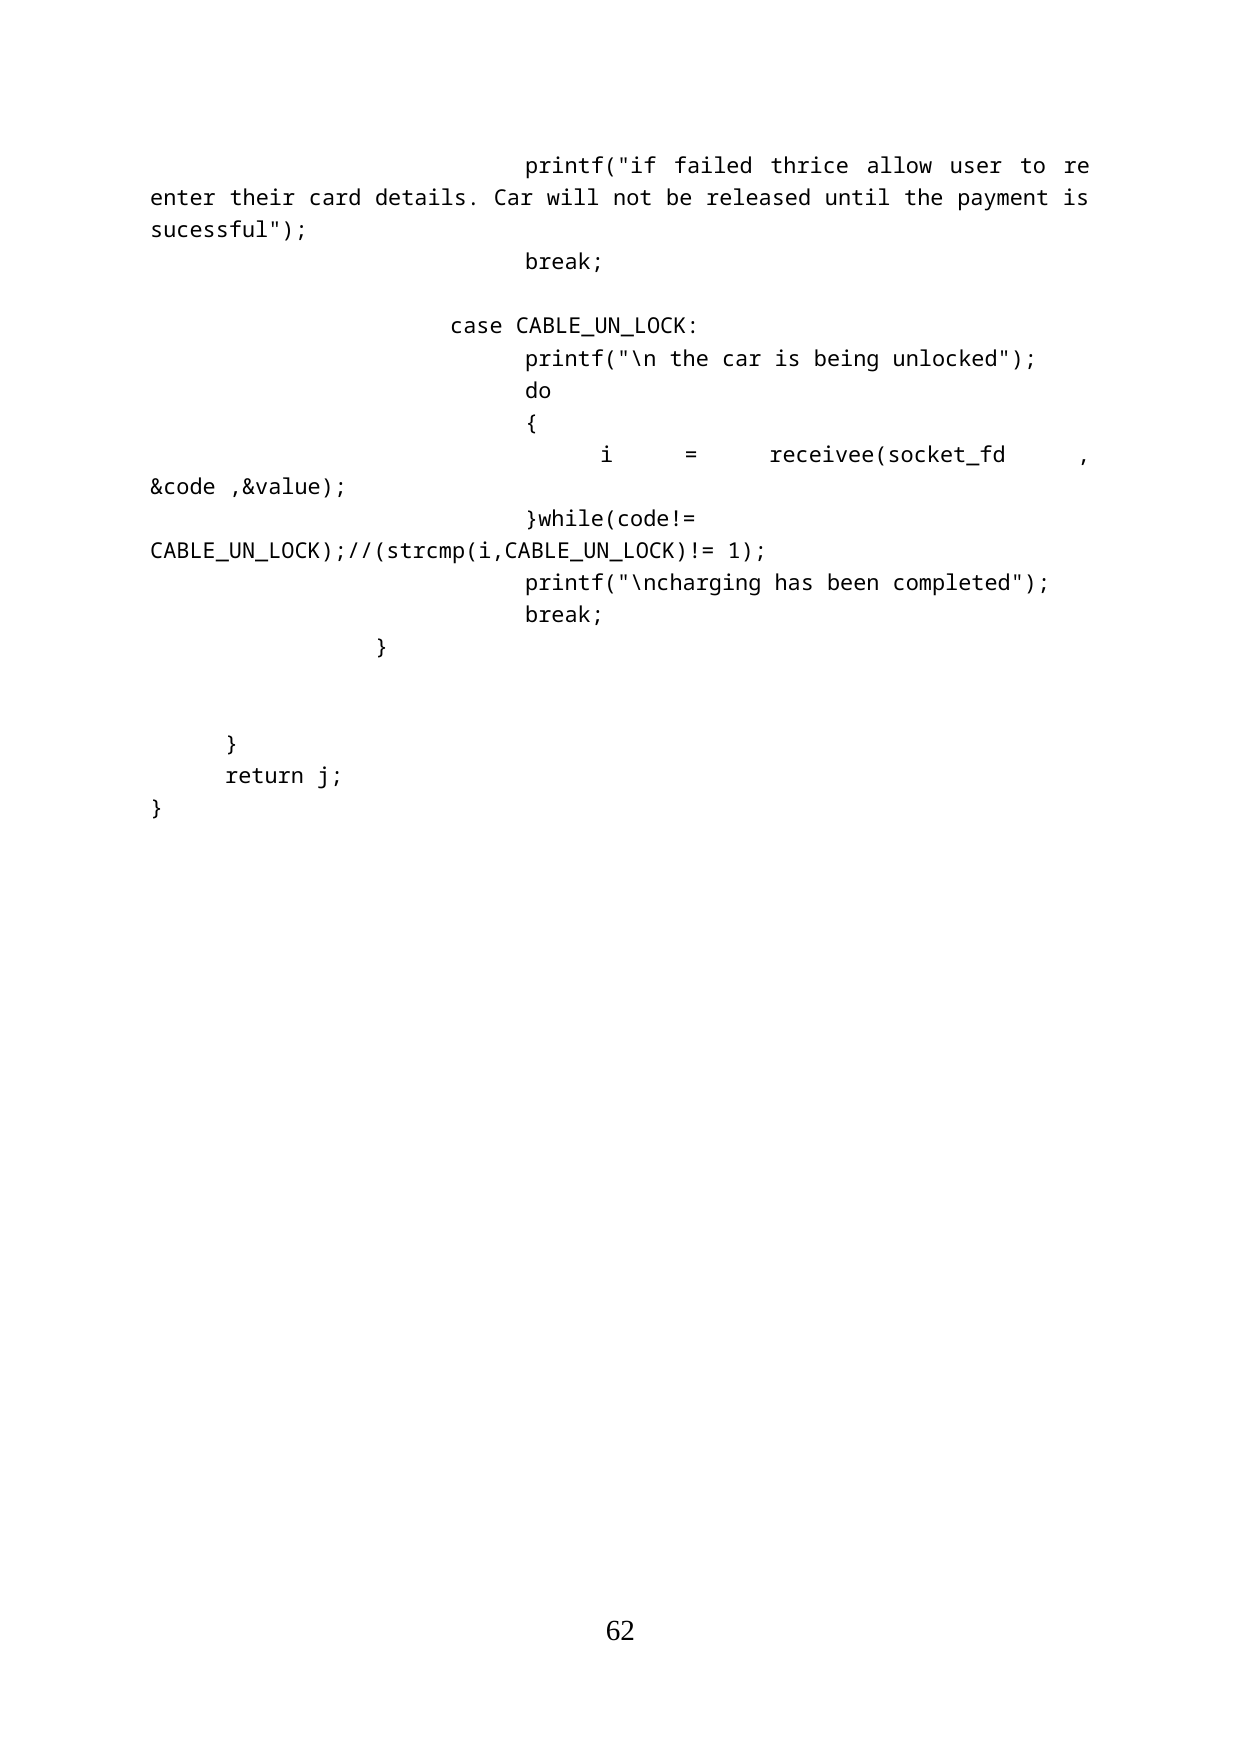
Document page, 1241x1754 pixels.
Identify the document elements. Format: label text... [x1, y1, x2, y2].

text } [150, 727, 1090, 757]
text printf("if failed thrice allow user to re enter their card details. Car will not be released until the payment is sucessful"); [150, 150, 1090, 244]
text } [150, 631, 1090, 661]
text return j; [150, 759, 1090, 789]
text } [150, 792, 1090, 821]
text do [150, 374, 1090, 404]
text break; [150, 246, 1090, 276]
text case CABLE_UN_LOCK: [150, 310, 1090, 340]
text printf("\n the car is being unlocked"); [150, 342, 1090, 372]
text { [150, 407, 1090, 436]
text i = receivee(socket_fd , &code ,&value); [150, 439, 1090, 501]
text printf("\ncharging has been completed"); [150, 567, 1090, 597]
text break; [150, 599, 1090, 629]
text }while(code!= CABLE_UN_LOCK);//(strcmp(i,CABLE_UN_LOCK)!= 1); [150, 503, 1090, 565]
